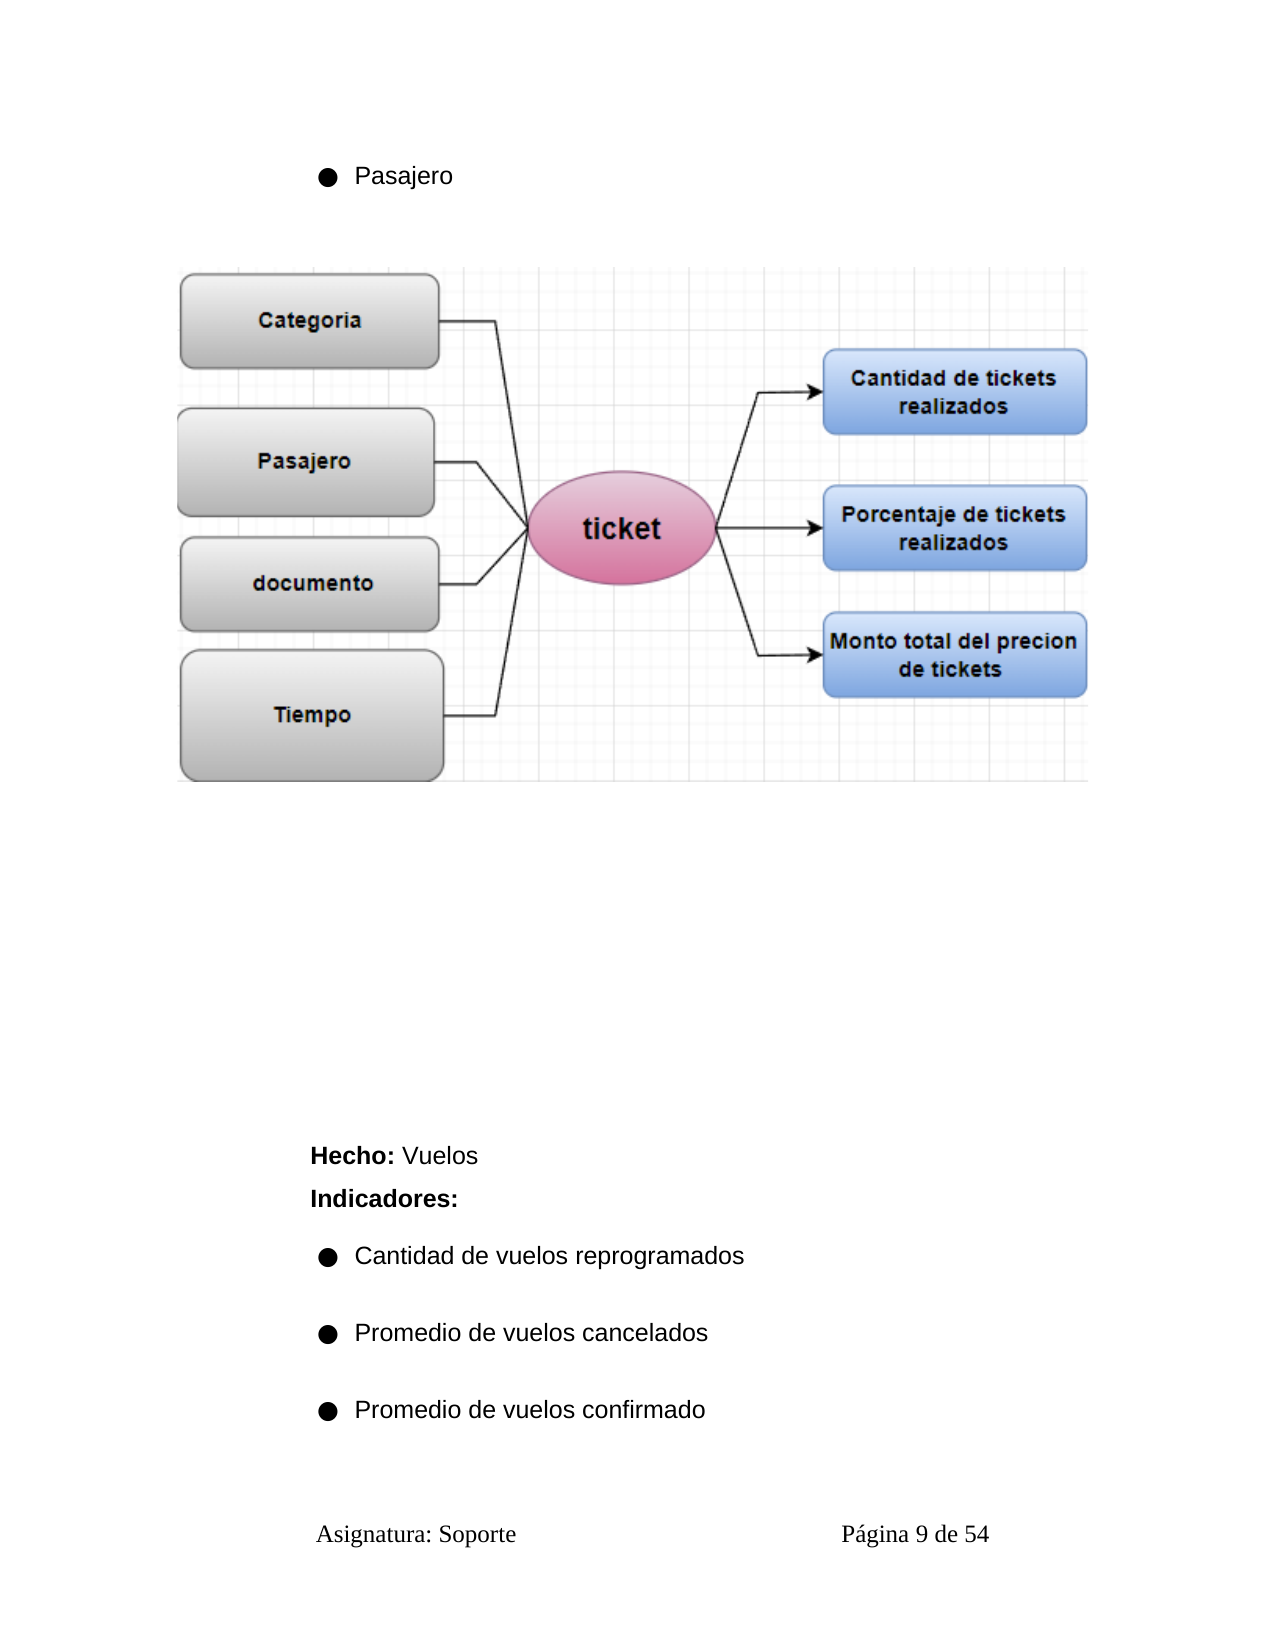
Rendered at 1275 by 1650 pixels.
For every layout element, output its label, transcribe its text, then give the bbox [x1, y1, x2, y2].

list Promedio de vuelos confirmado [317, 1381, 1098, 1432]
list Cantidad de vuelos reprogramados [317, 1227, 1098, 1279]
picture [177, 267, 1089, 782]
list Promedio de vuelos cancelados [317, 1304, 1098, 1356]
list Pasajero [317, 148, 1098, 199]
text Hecho: Vuelos [310, 1141, 1098, 1170]
text Indicadores: [310, 1184, 1098, 1213]
